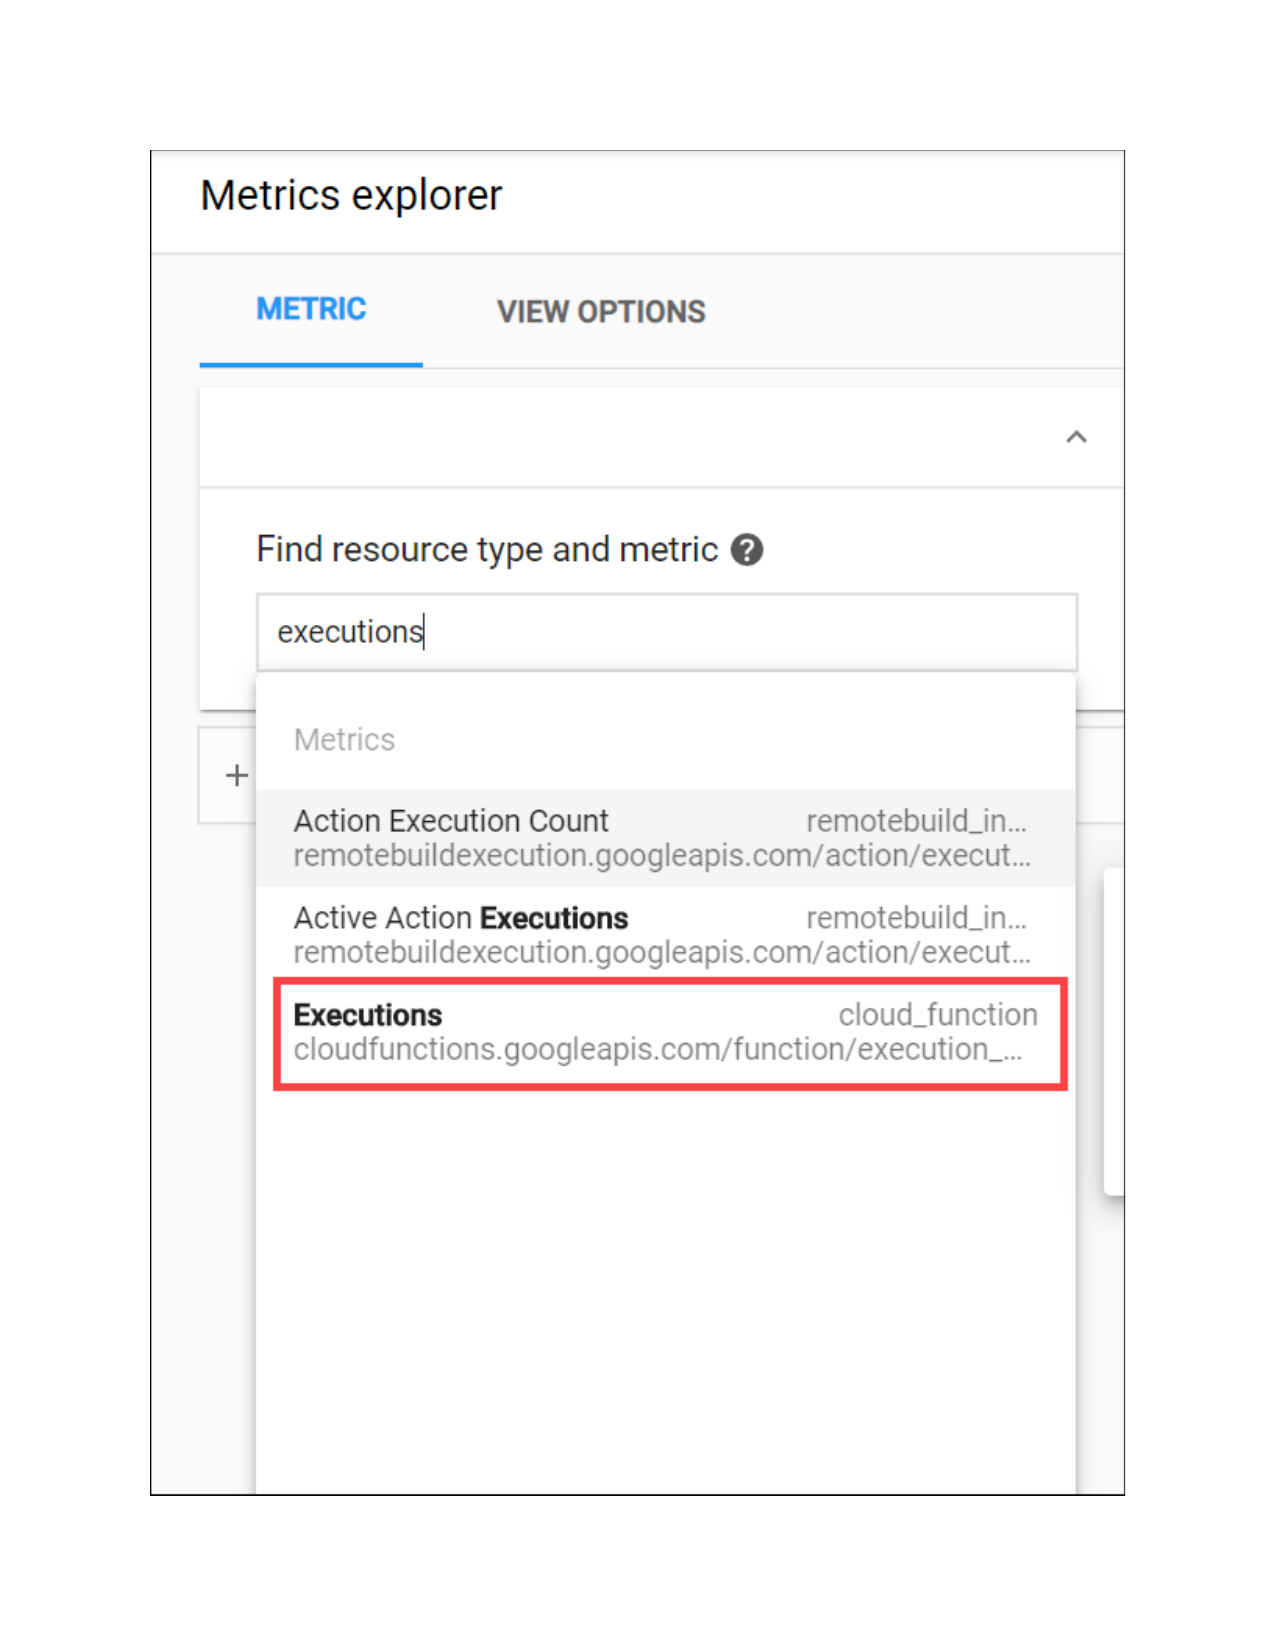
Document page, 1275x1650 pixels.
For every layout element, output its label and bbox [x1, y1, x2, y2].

picture [150, 150, 1125, 1496]
